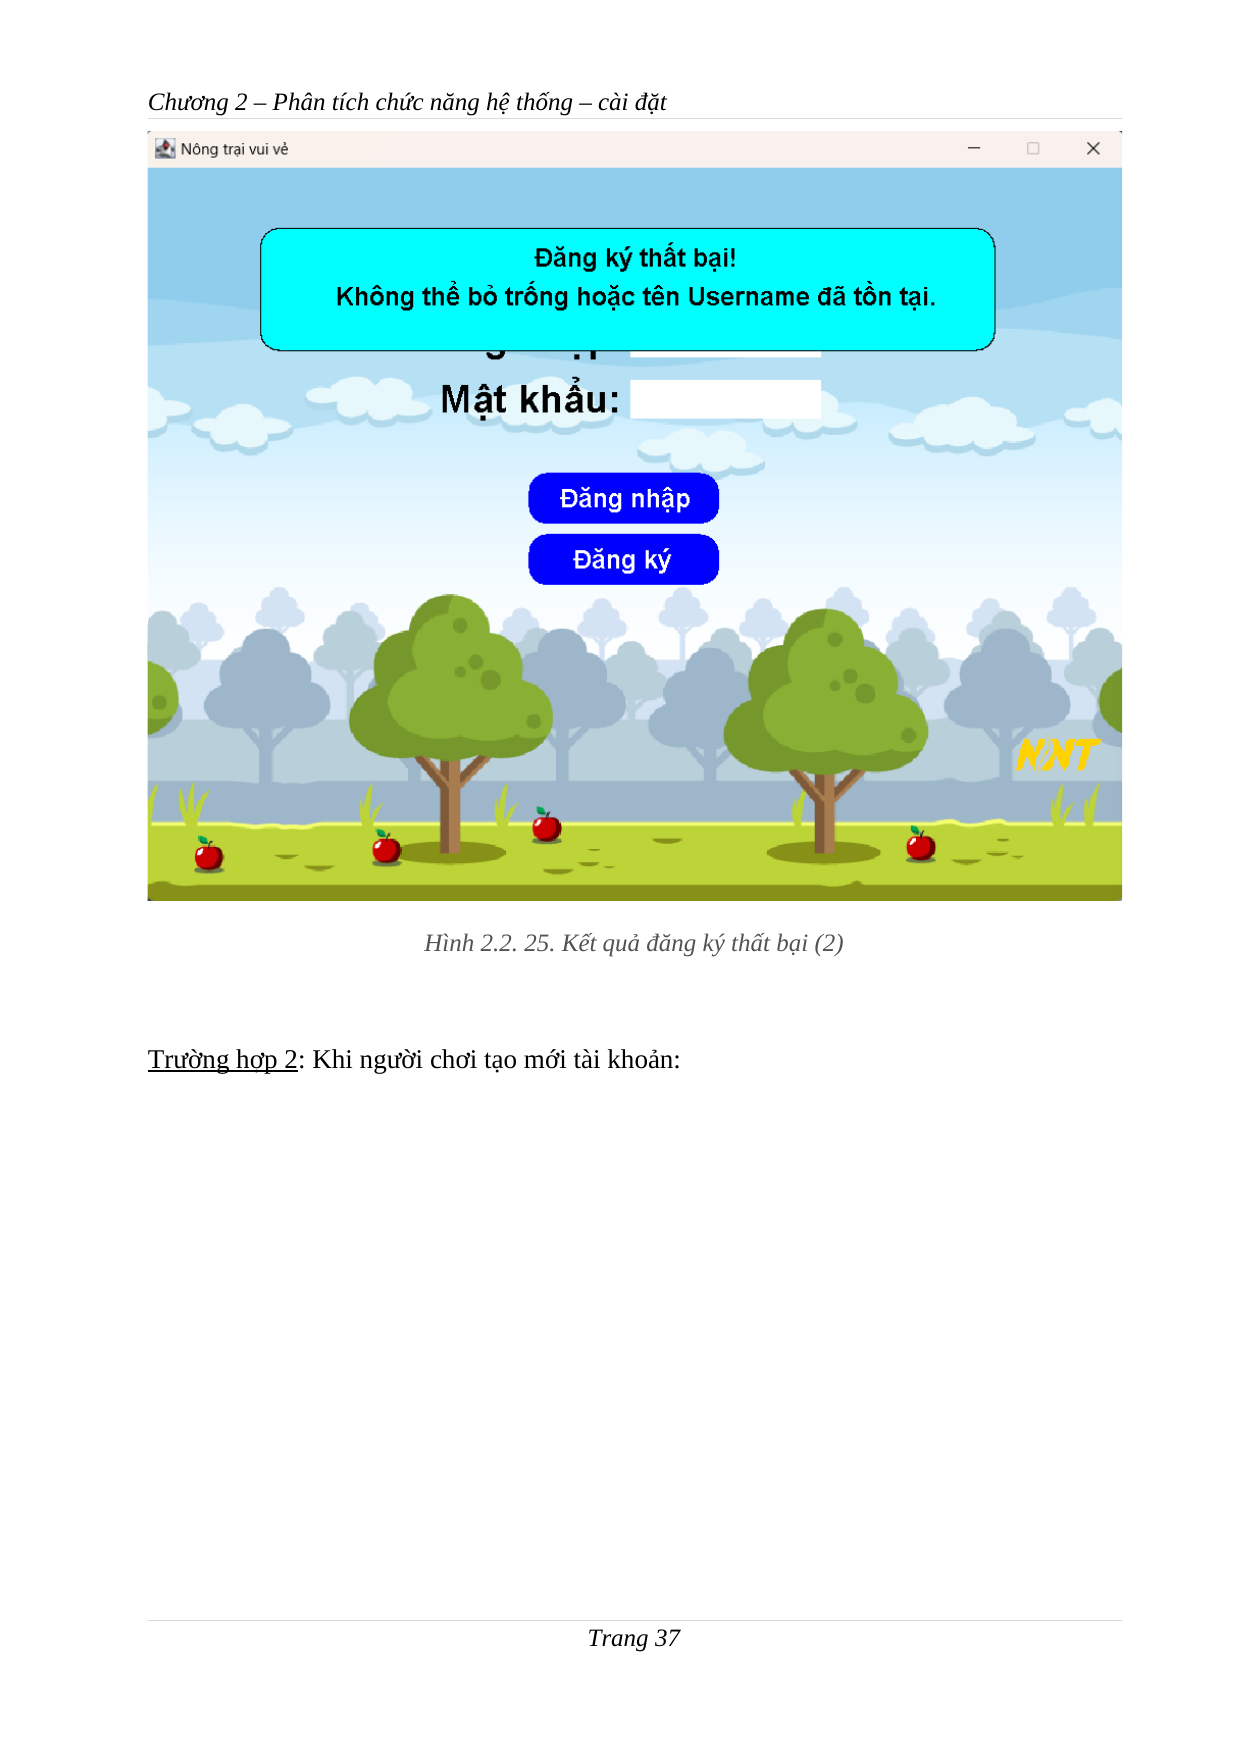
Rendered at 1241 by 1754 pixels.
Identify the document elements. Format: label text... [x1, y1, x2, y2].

picture [147, 131, 1123, 901]
text Hình 2.2. 25. Kết quả đăng ký thất bại (2) [148, 928, 1122, 957]
text Trường hợp 2: Khi người chơi tạo mới tài khoản: [148, 1043, 1122, 1074]
